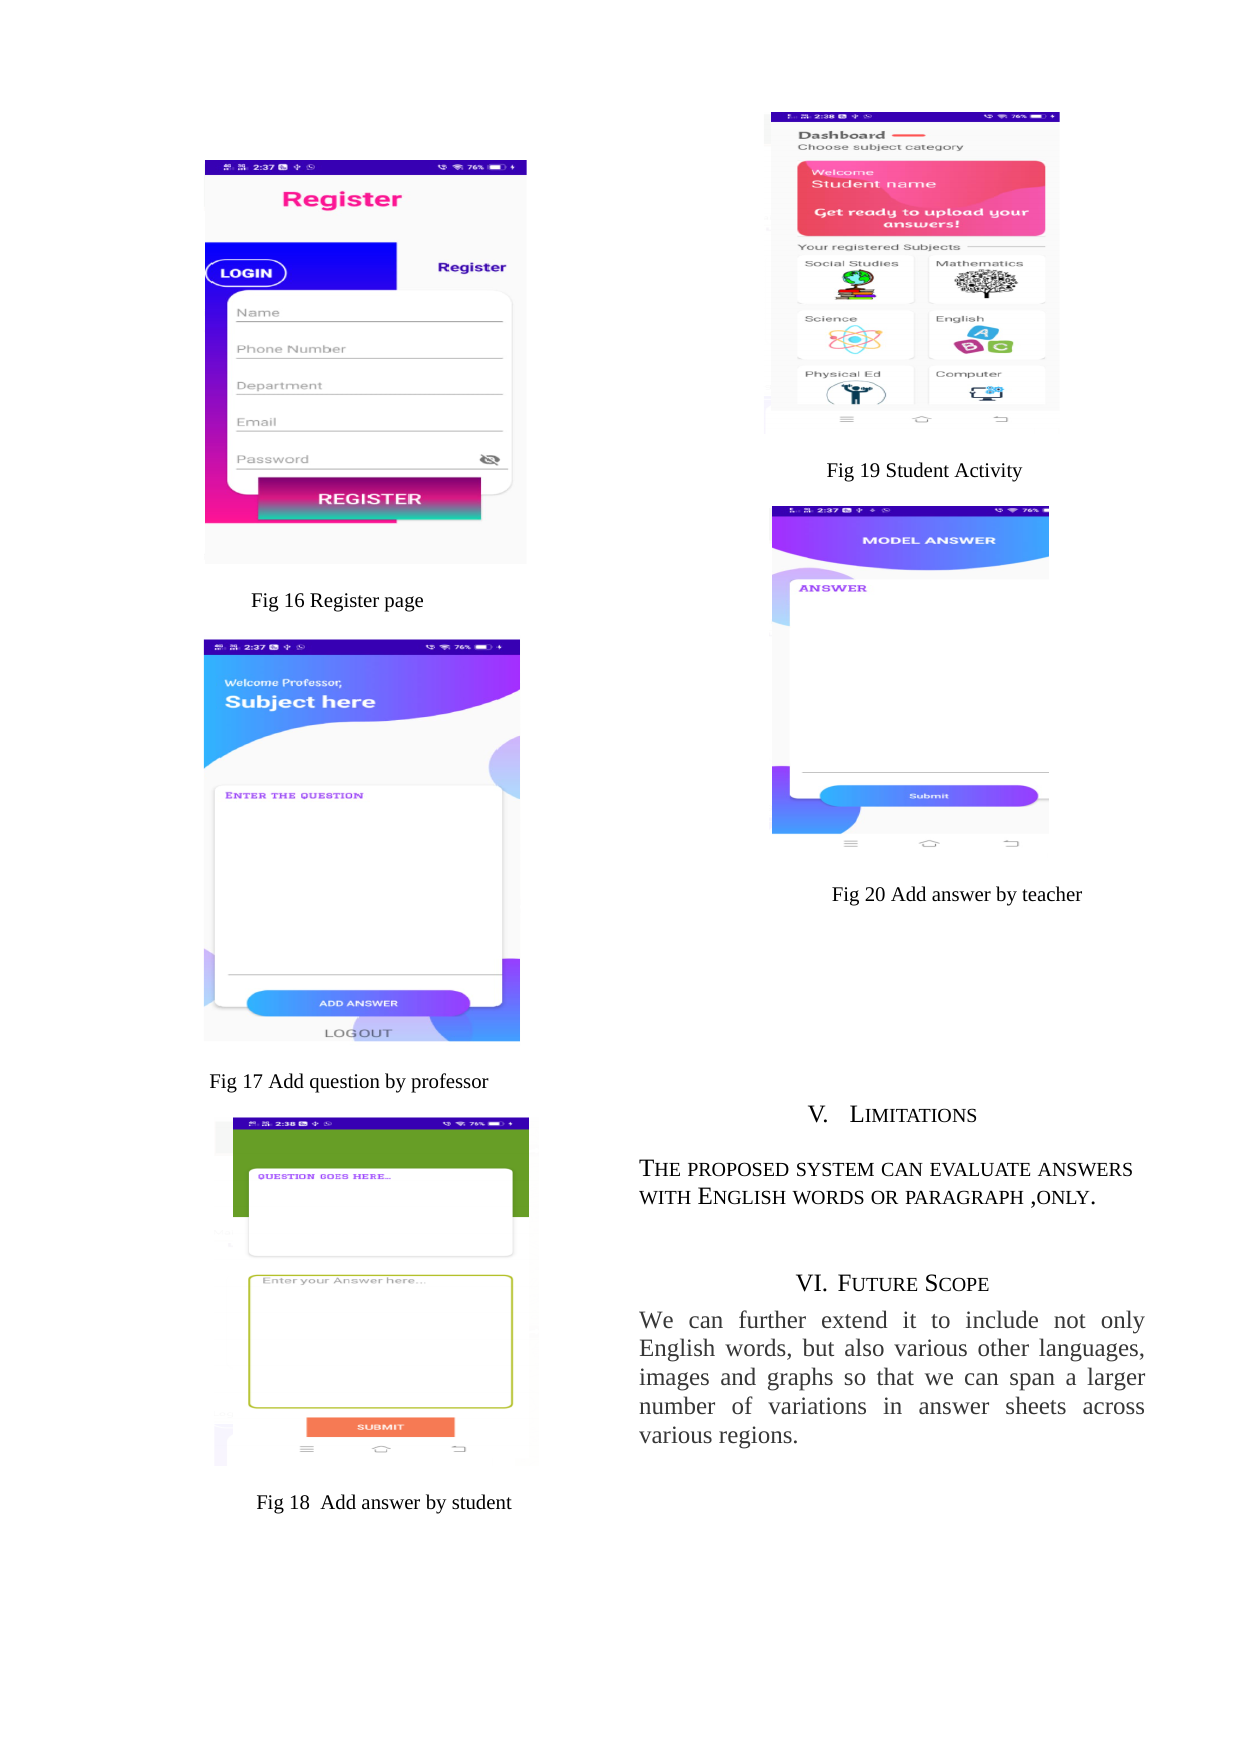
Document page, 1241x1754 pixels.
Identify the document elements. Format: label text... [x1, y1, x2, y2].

text We can further extend it to include not only English words, but also various other languages, images and graphs so that we can span a larger number of variations in answer sheets across various regions. [639, 1305, 1146, 1448]
picture [214, 1117, 539, 1466]
picture [769, 506, 1049, 858]
subtitle Future Scope [639, 1268, 1146, 1296]
picture [203, 160, 527, 564]
text Fig 16 Register page [94, 588, 601, 612]
text Fig 17 Add question by professor [94, 1069, 601, 1093]
text Fig 20 Add answer by teacher [639, 881, 1146, 906]
picture [203, 635, 521, 1046]
text Fig 18 Add answer by student [94, 1489, 601, 1514]
subtitle Limitations [639, 1099, 1146, 1128]
picture [763, 112, 1060, 434]
text Fig 19 Student Activity [639, 458, 1146, 482]
subtitle The proposed system can evaluate answers with English words or paragraph ,only. [639, 1153, 1146, 1210]
